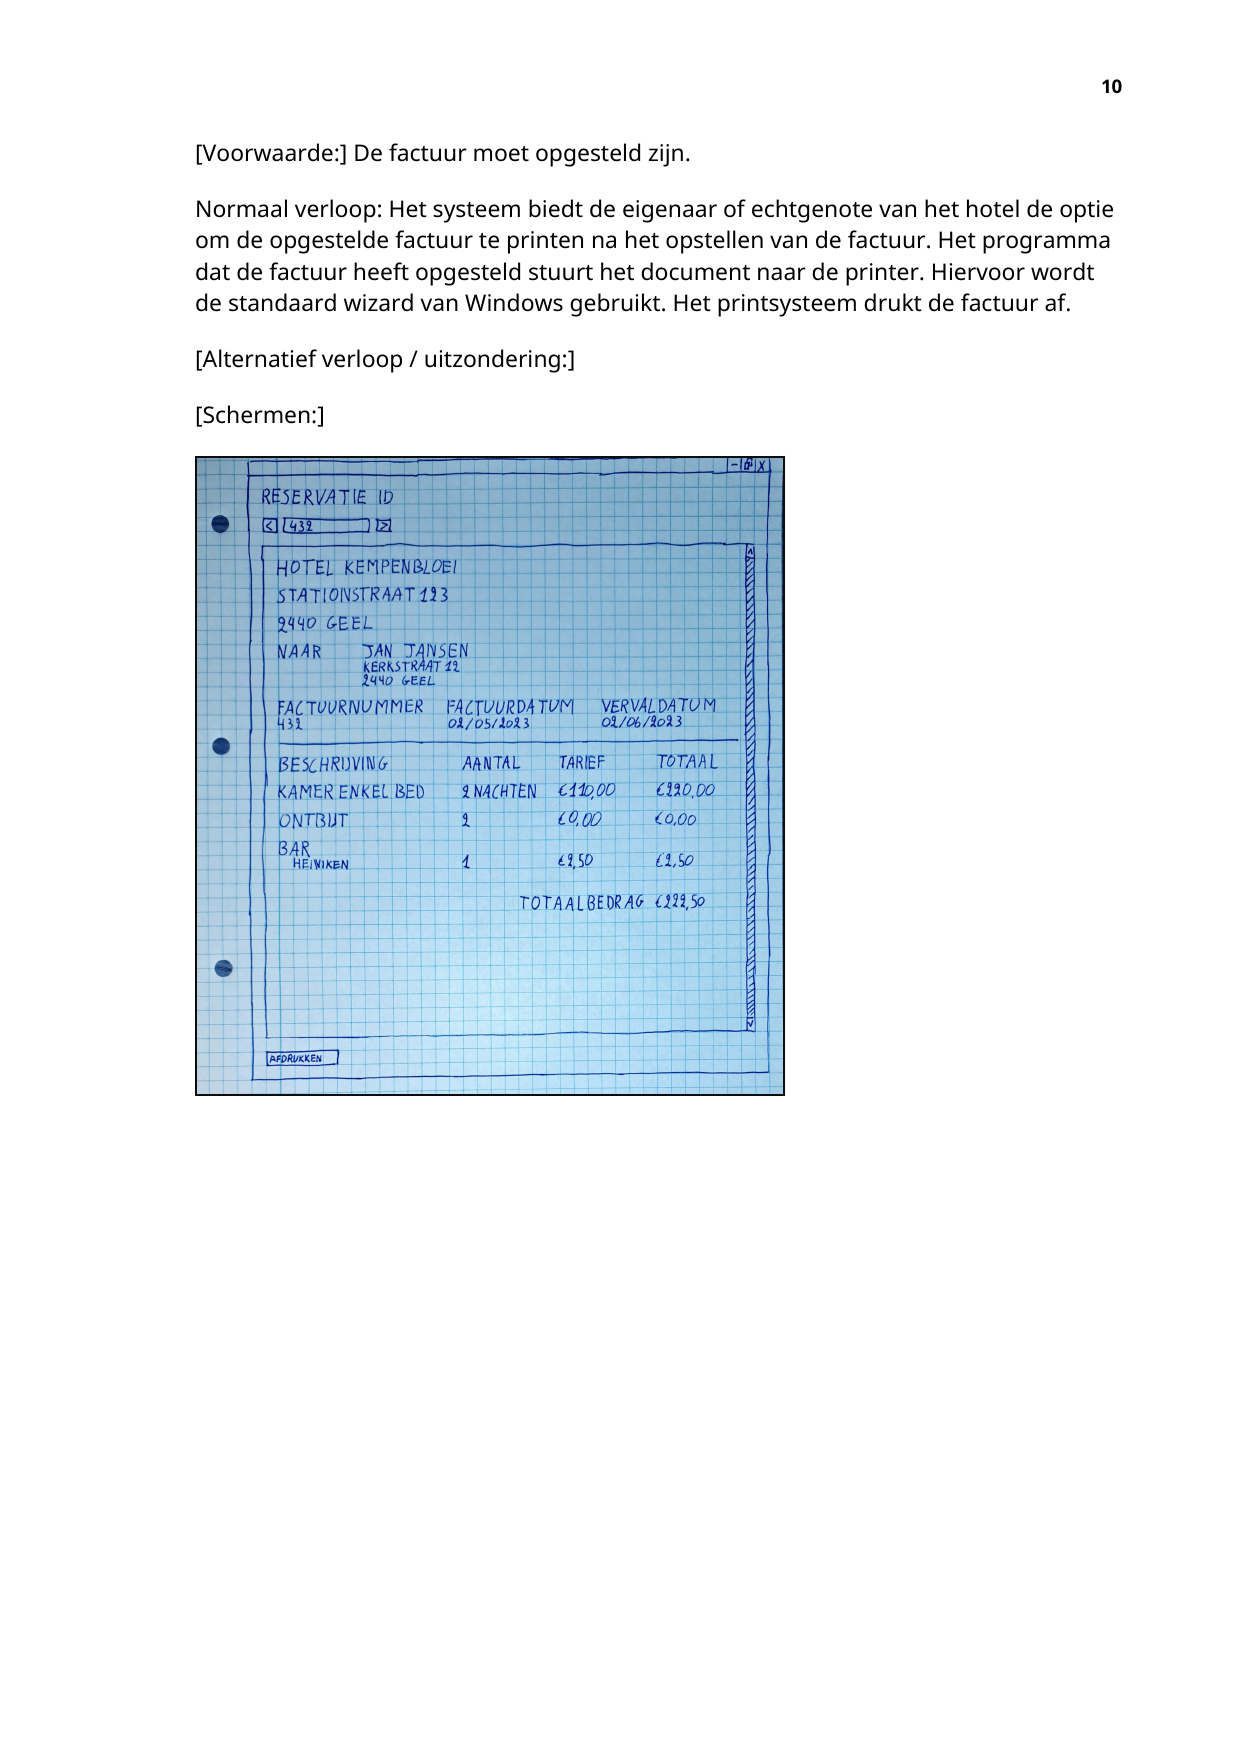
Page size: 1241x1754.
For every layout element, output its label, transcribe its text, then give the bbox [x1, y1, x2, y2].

text [Alternatief verloop / uitzondering:] [195, 343, 1122, 374]
text [Voorwaarde:] De factuur moet opgesteld zijn. [195, 137, 1122, 168]
text [Schermen:] [195, 399, 1122, 431]
text Normaal verloop: Het systeem biedt de eigenaar of echtgenote van het hotel de optie om de opgestelde factuur te printen na het opstellen van de factuur. Het programma dat de factuur heeft opgesteld stuurt het document naar de printer. Hiervoor wordt de standaard wizard van Windows gebruikt. Het printsysteem drukt de factuur af. [195, 193, 1122, 318]
picture [197, 458, 783, 1094]
